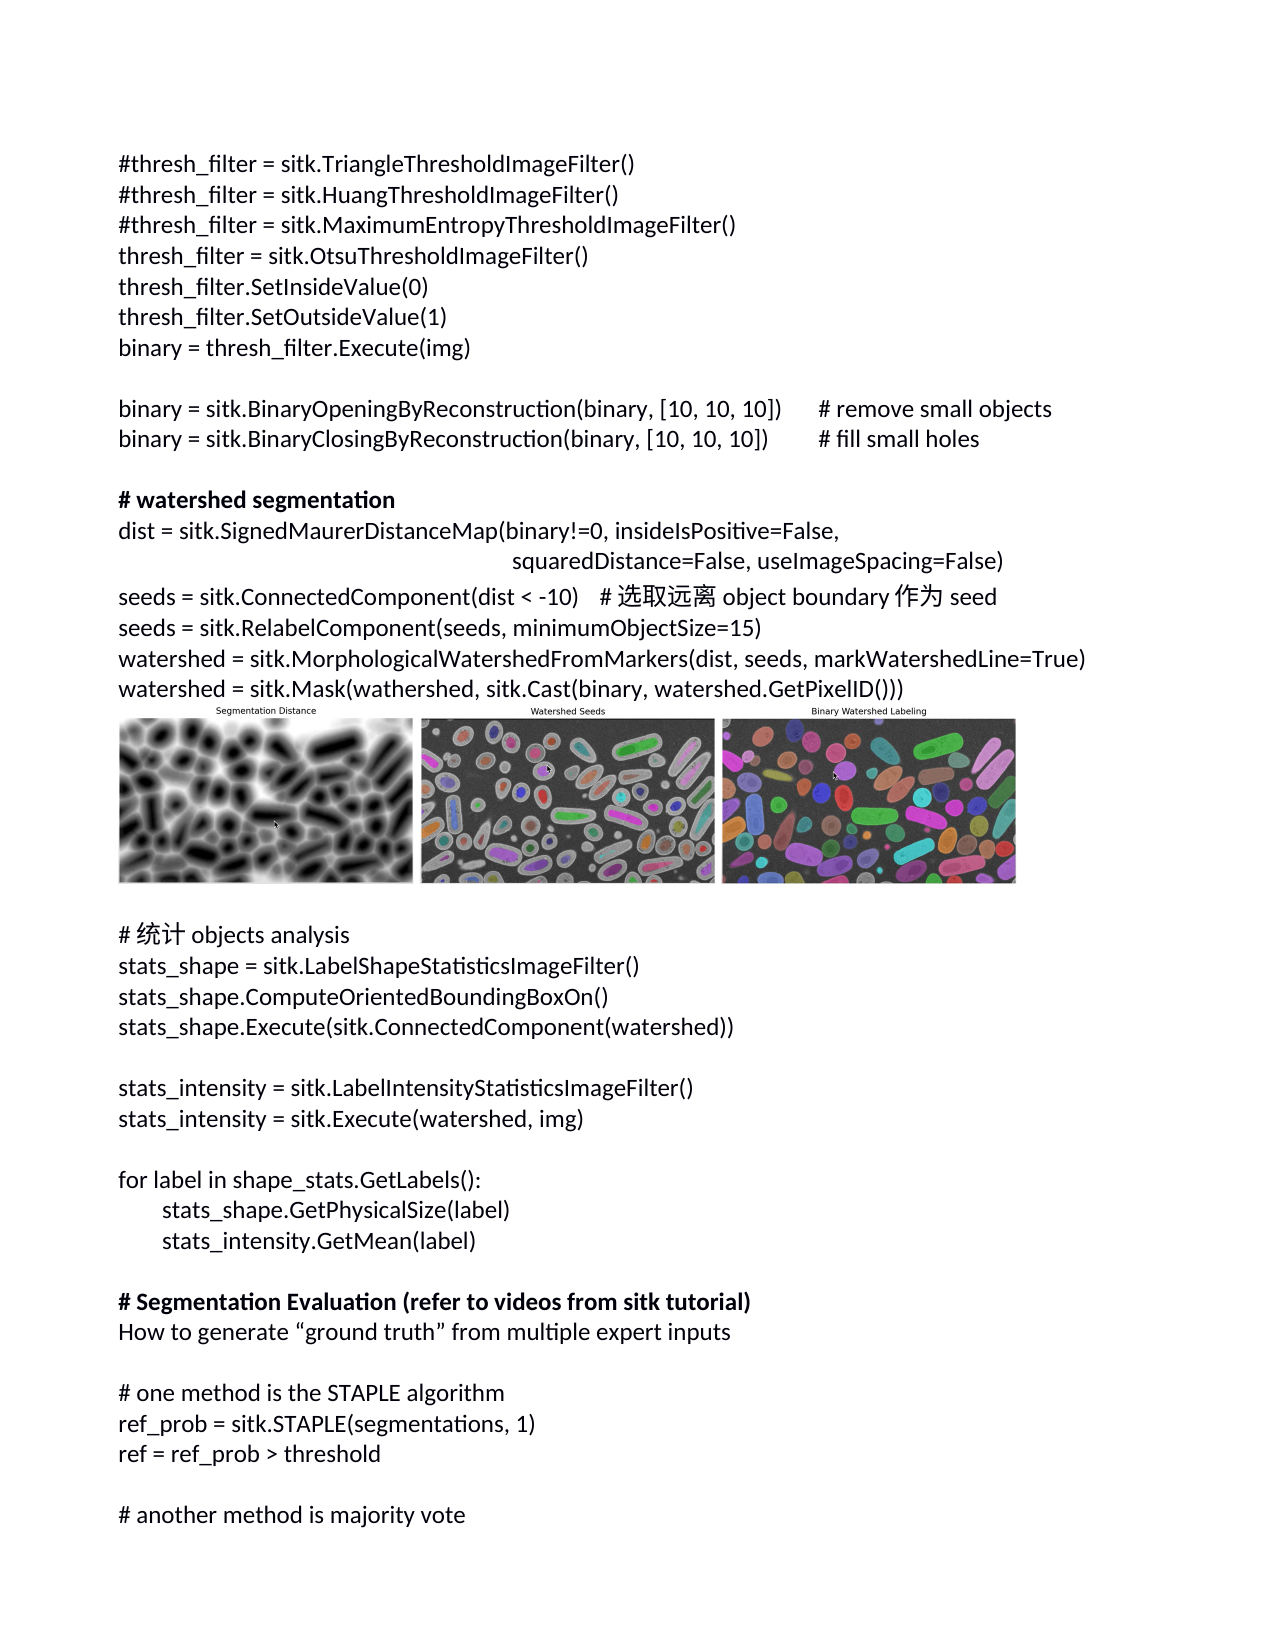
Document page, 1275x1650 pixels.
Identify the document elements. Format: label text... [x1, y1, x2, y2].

text for label in shape_stats.GetLabels(): [118, 1164, 1157, 1194]
text dist = sitk.SignedMaurerDistanceMap(binary!=0, insideIsPositive=False, [118, 515, 1157, 545]
picture [419, 703, 715, 884]
text # Segmentation Evaluation (refer to videos from sitk tutorial) [118, 1286, 1157, 1317]
text stats_shape.ComputeOrientedBoundingBoxOn() [118, 981, 1157, 1011]
picture [118, 704, 414, 884]
text seeds = sitk.ConnectedComponent(dist < -10) # 选取远离object boundary作为seed [118, 576, 1157, 612]
text thresh_filter.SetOutsideValue(1) [118, 301, 1157, 332]
text watershed = sitk.Mask(wathershed, sitk.Cast(binary, watershed.GetPixelID())) [118, 673, 1157, 704]
text watershed = sitk.MorphologicalWatershedFromMarkers(dist, seeds, markWatershedLine=True) [118, 643, 1157, 673]
text stats_intensity = sitk.Execute(watershed, img) [118, 1103, 1157, 1133]
text # one method is the STAPLE algorithm [118, 1378, 1157, 1408]
text thresh_filter = sitk.OtsuThresholdImageFilter() [118, 240, 1157, 271]
text seeds = sitk.RelabelComponent(seeds, minimumObjectSize=15) [118, 612, 1157, 643]
text ref_prob = sitk.STAPLE(segmentations, 1) [118, 1408, 1157, 1439]
text # another method is majority vote [118, 1500, 1157, 1530]
text binary = thresh_filter.Execute(img) [118, 332, 1157, 362]
text #thresh_filter = sitk.HuangThresholdImageFilter() [118, 179, 1157, 210]
text stats_shape = sitk.LabelShapeStatisticsImageFilter() [118, 950, 1157, 981]
text thresh_filter.SetInsideValue(0) [118, 271, 1157, 301]
text #thresh_filter = sitk.MaximumEntropyThresholdImageFilter() [118, 210, 1157, 240]
text # 统计objects analysis [118, 914, 1157, 950]
text squaredDistance=False, useImageSpacing=False) [468, 545, 1157, 576]
text stats_shape.Execute(sitk.ConnectedComponent(watershed)) [118, 1011, 1157, 1042]
text stats_intensity = sitk.LabelIntensityStatisticsImageFilter() [118, 1072, 1157, 1103]
text How to generate “ground truth” from multiple expert inputs [118, 1317, 1157, 1347]
text ref = ref_prob > threshold [118, 1439, 1157, 1469]
picture [721, 705, 1017, 884]
text stats_shape.GetPhysicalSize(label) [118, 1194, 1157, 1225]
text binary = sitk.BinaryOpeningByReconstruction(binary, [10, 10, 10]) # remove small objects [118, 393, 1157, 423]
text # watershed segmentation [118, 484, 1157, 515]
text binary = sitk.BinaryClosingByReconstruction(binary, [10, 10, 10]) # fill small holes [118, 423, 1157, 454]
text stats_intensity.GetMean(label) [118, 1225, 1157, 1256]
text #thresh_filter = sitk.TriangleThresholdImageFilter() [118, 149, 1157, 179]
